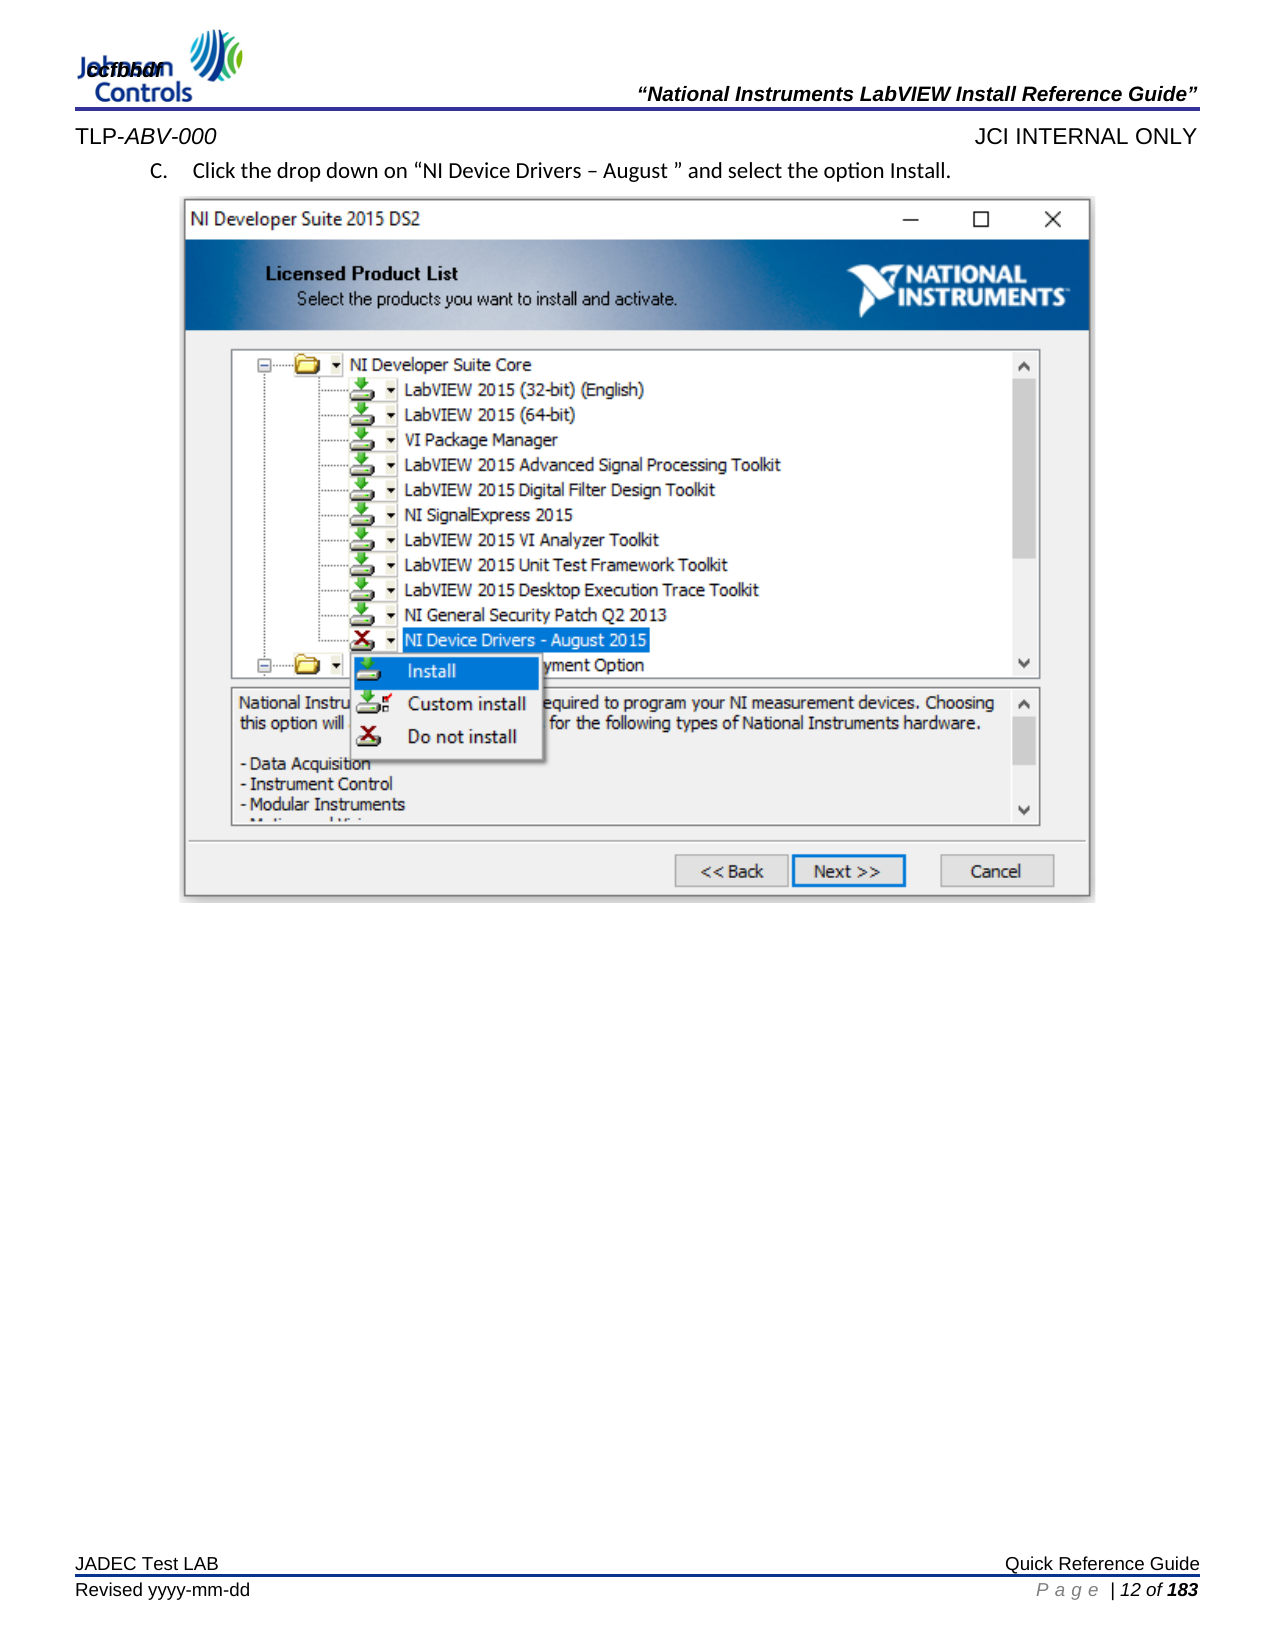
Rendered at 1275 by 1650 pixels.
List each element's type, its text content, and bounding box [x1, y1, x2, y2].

picture [76, 26, 246, 105]
list Click the drop down on “NI Device Drivers – August ” and select the option Install. [150, 156, 1200, 184]
picture [178, 196, 1097, 903]
